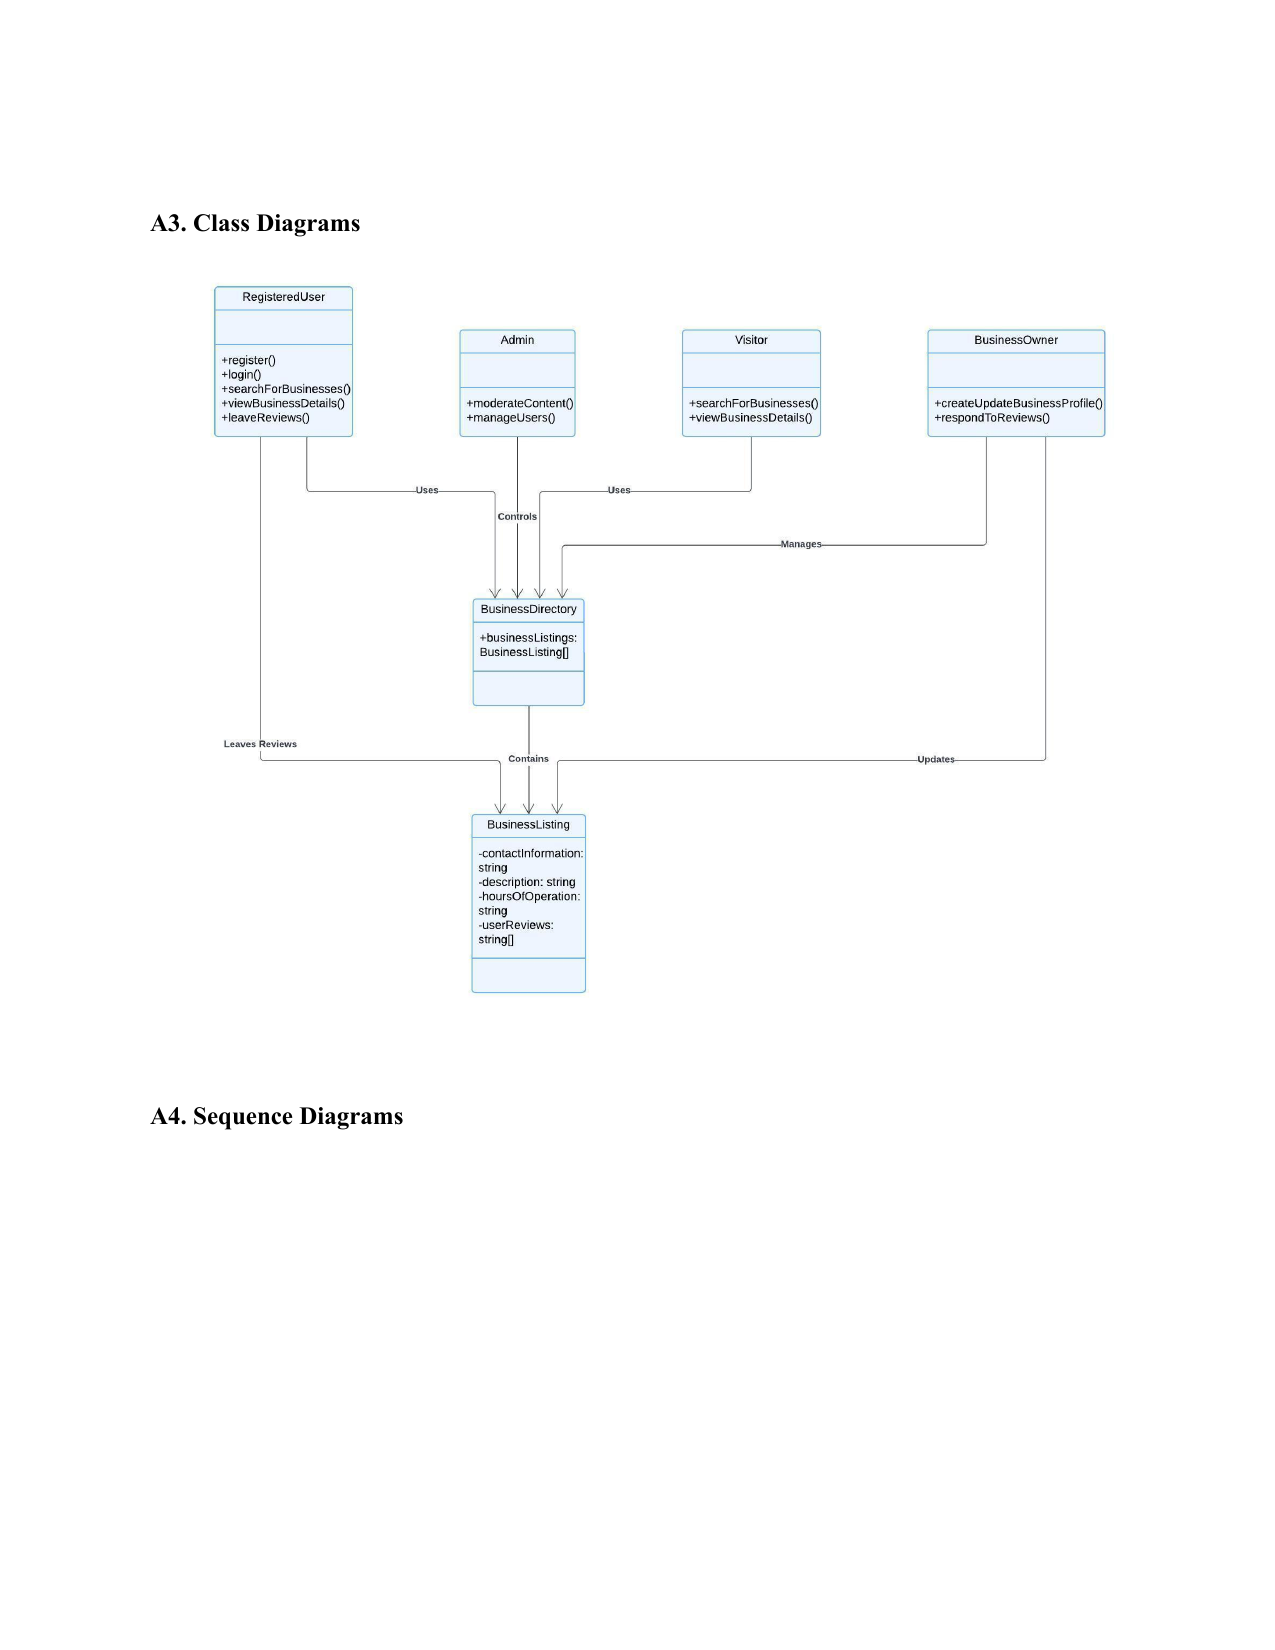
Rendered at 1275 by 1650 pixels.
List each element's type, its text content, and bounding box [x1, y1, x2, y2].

picture [150, 265, 1125, 1014]
text A3. Class Diagrams [150, 208, 1125, 237]
text A4. Sequence Diagrams [150, 1101, 1125, 1129]
